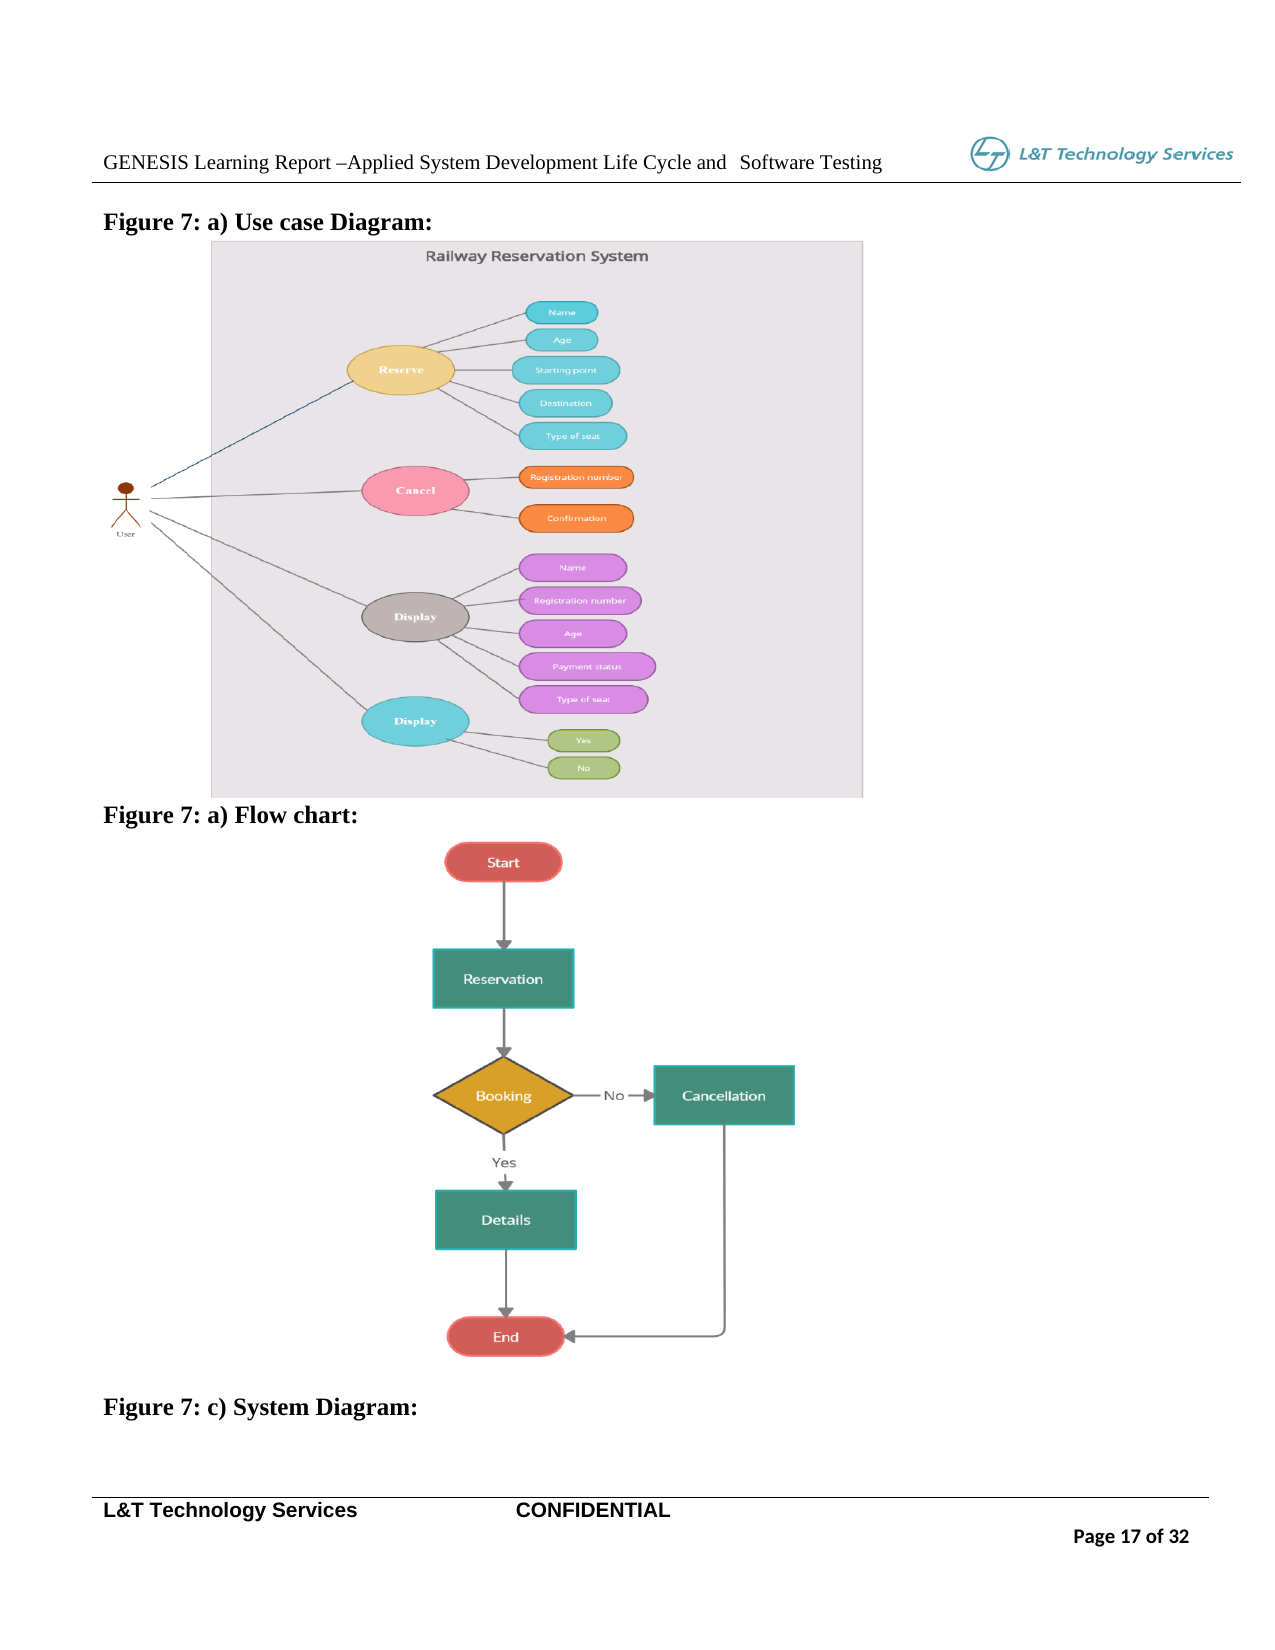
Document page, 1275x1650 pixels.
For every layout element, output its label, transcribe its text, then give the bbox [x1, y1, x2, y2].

text Figure 7: c) System Diagram: [103, 1392, 1162, 1421]
text Figure 7: a) Use case Diagram: [103, 207, 1162, 236]
picture [103, 237, 873, 798]
text Figure 7: a) Flow chart: [103, 800, 1162, 829]
picture [423, 830, 801, 1361]
